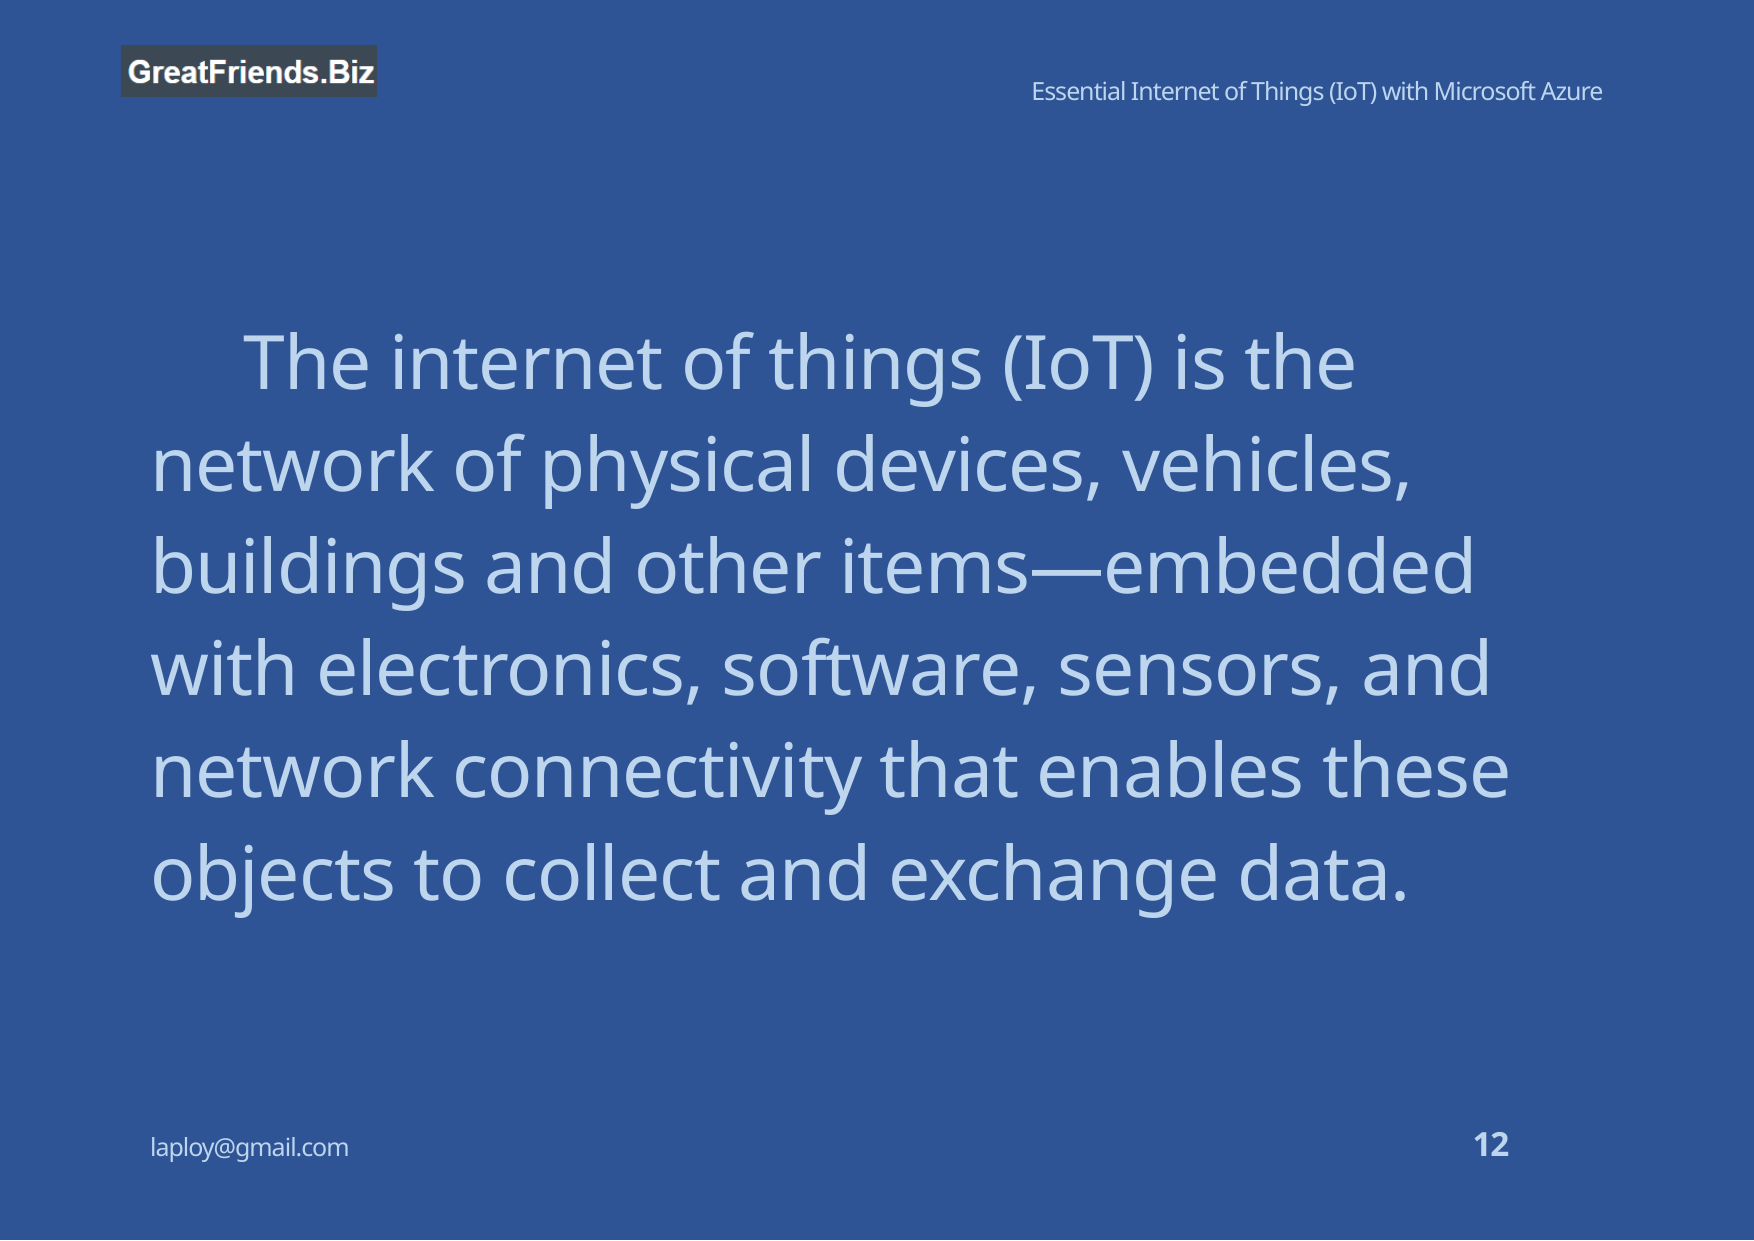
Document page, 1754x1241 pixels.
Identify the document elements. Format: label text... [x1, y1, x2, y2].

picture [120, 45, 378, 97]
title The internet of things (IoT) is the network of physical devices, vehicles, buildings and other items—embedded with electronics, software, sensors, and network connectivity that enables these objects to collect and exchange data. [150, 309, 1604, 922]
